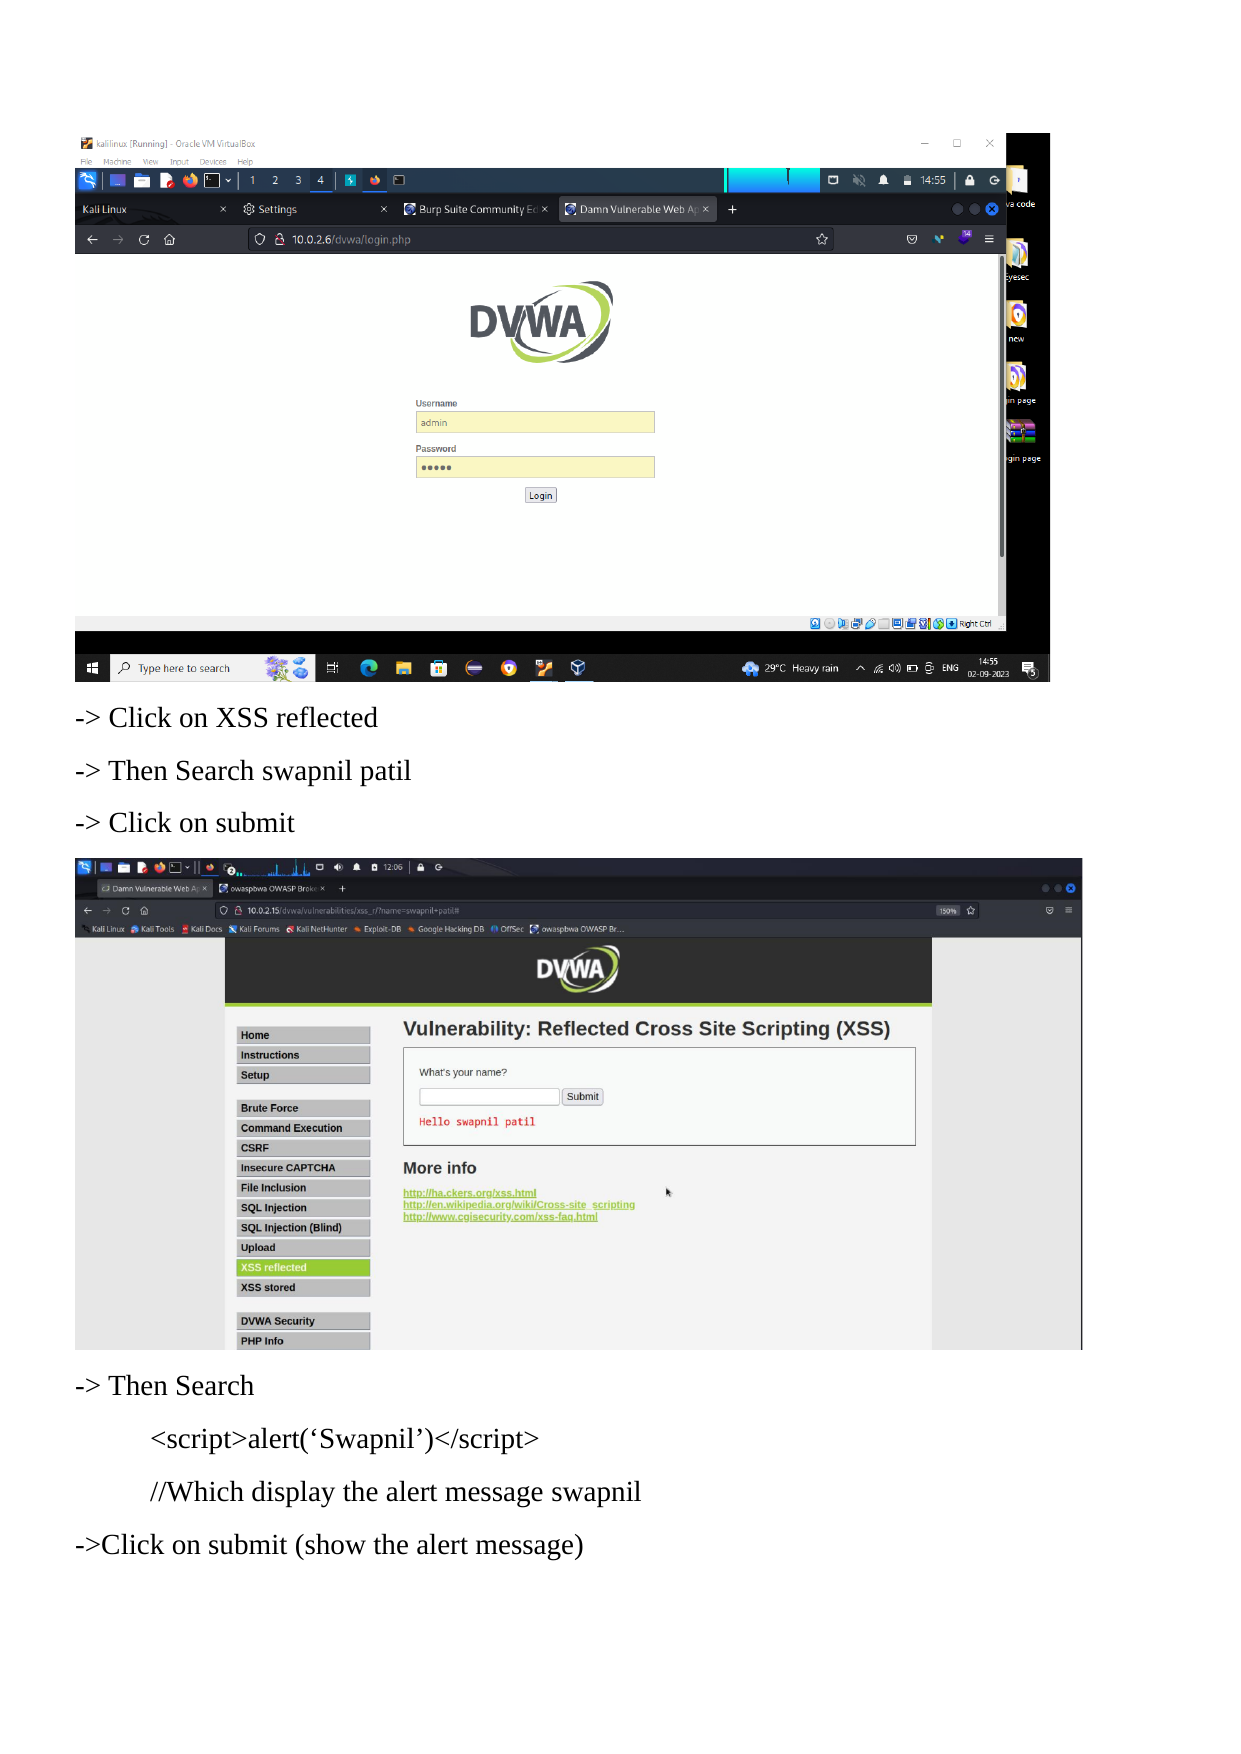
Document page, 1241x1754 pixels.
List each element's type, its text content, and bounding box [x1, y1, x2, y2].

text <script>alert(‘Swapnil’)</script> [75, 1421, 1165, 1455]
picture [75, 133, 1050, 682]
text -> Click on XSS reflected [75, 700, 1165, 733]
text ->Click on submit (show the alert message) [75, 1527, 1165, 1560]
text -> Then Search [75, 1368, 1165, 1402]
text -> Then Search swapnil patil [75, 753, 1165, 786]
text -> Click on submit [75, 806, 1165, 839]
picture [75, 858, 1083, 1350]
text //Which display the alert message swapnil [75, 1474, 1165, 1508]
